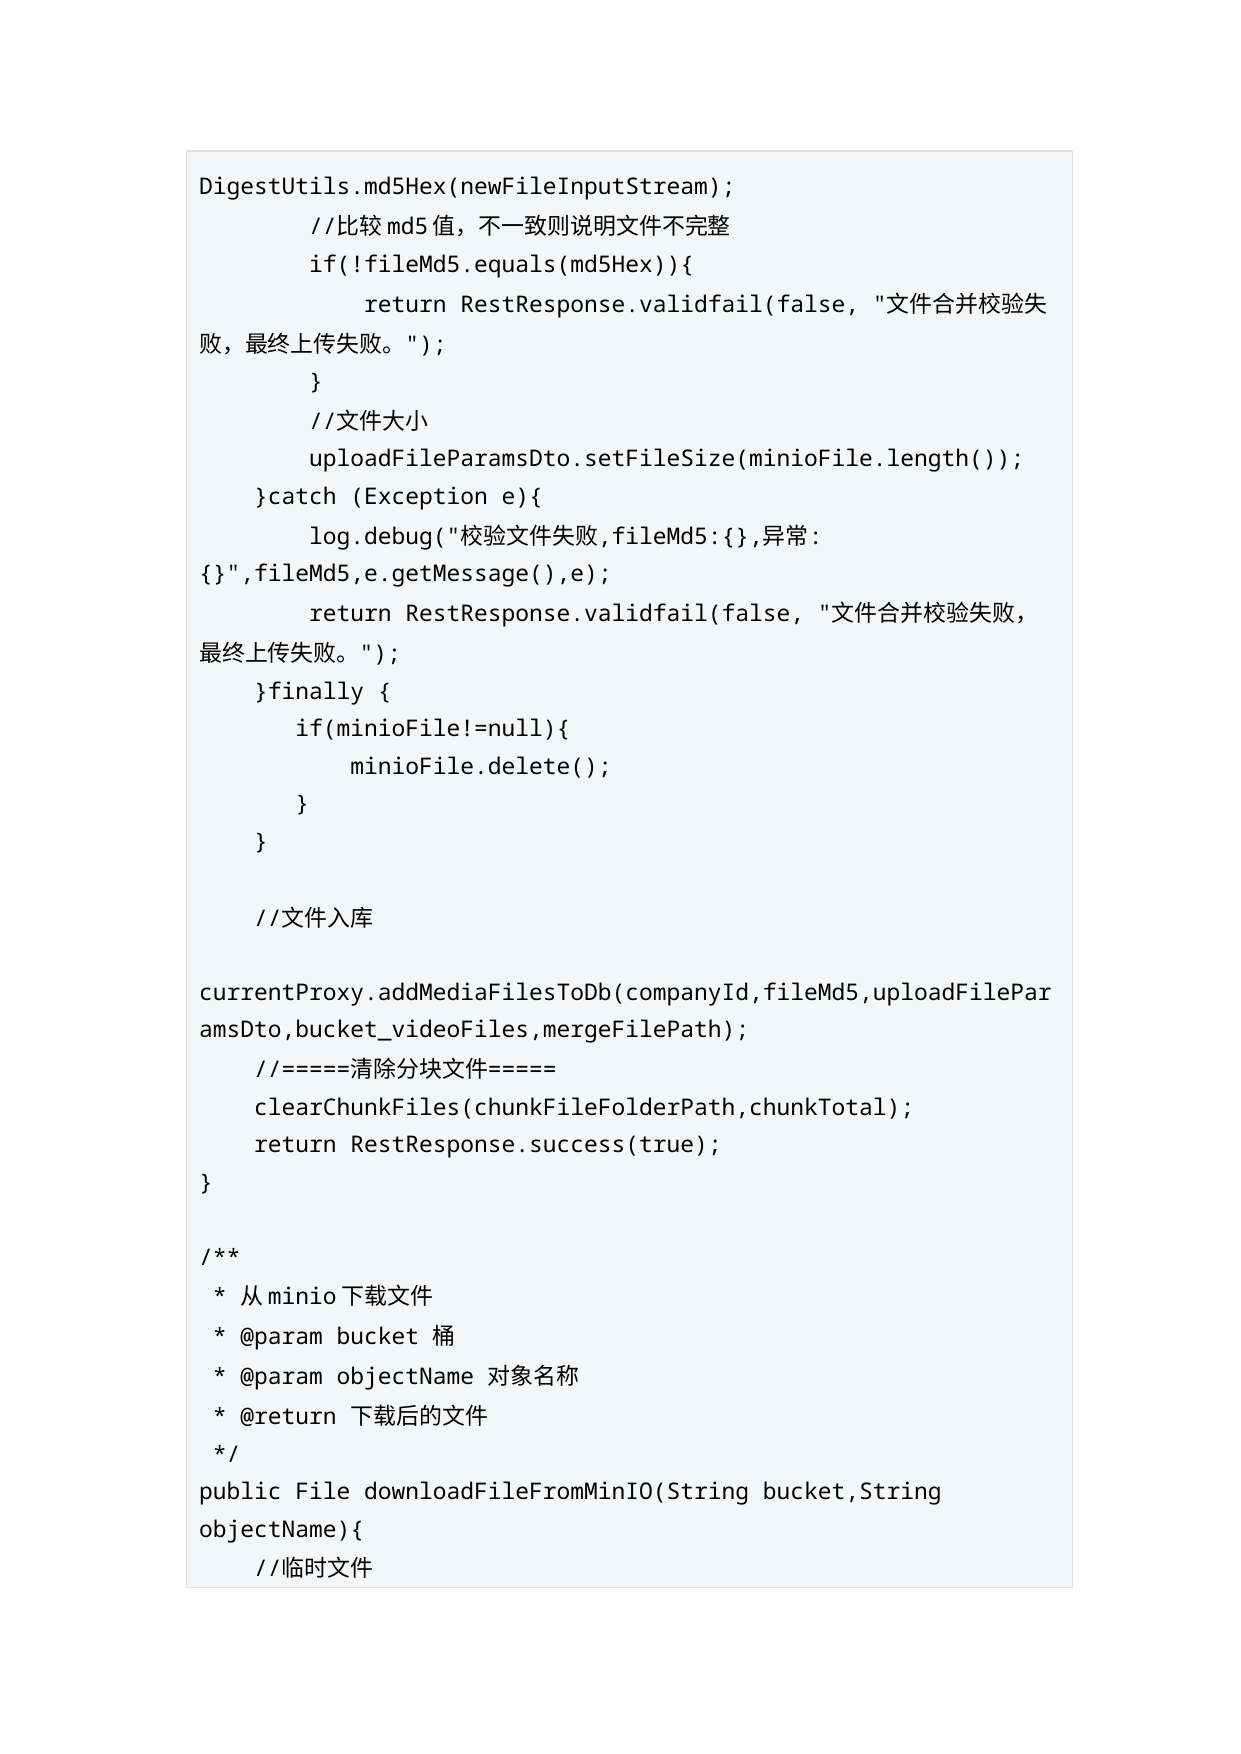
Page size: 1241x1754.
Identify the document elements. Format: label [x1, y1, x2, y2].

table_header [187, 152, 1072, 1587]
